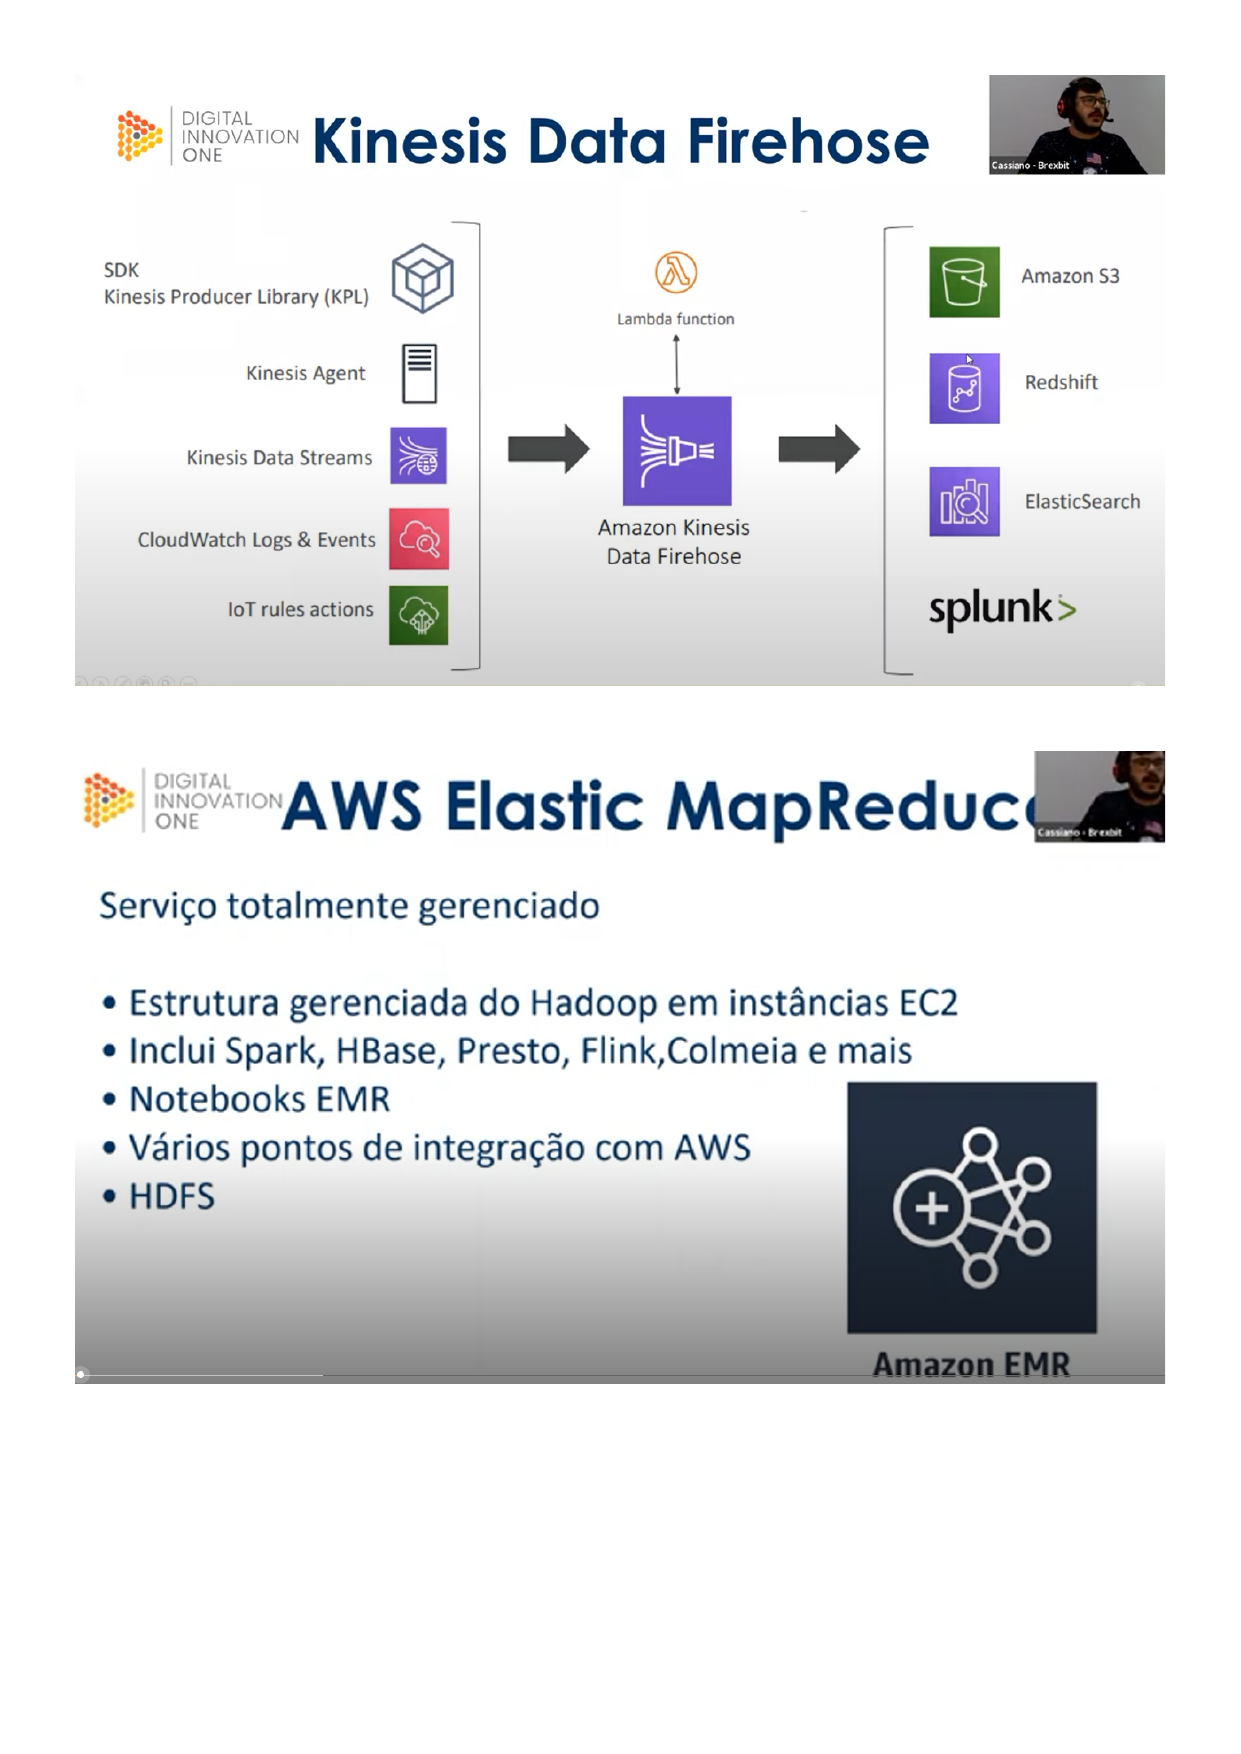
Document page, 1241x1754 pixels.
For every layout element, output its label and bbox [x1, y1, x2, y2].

picture [75, 75, 1166, 686]
picture [75, 751, 1166, 1384]
